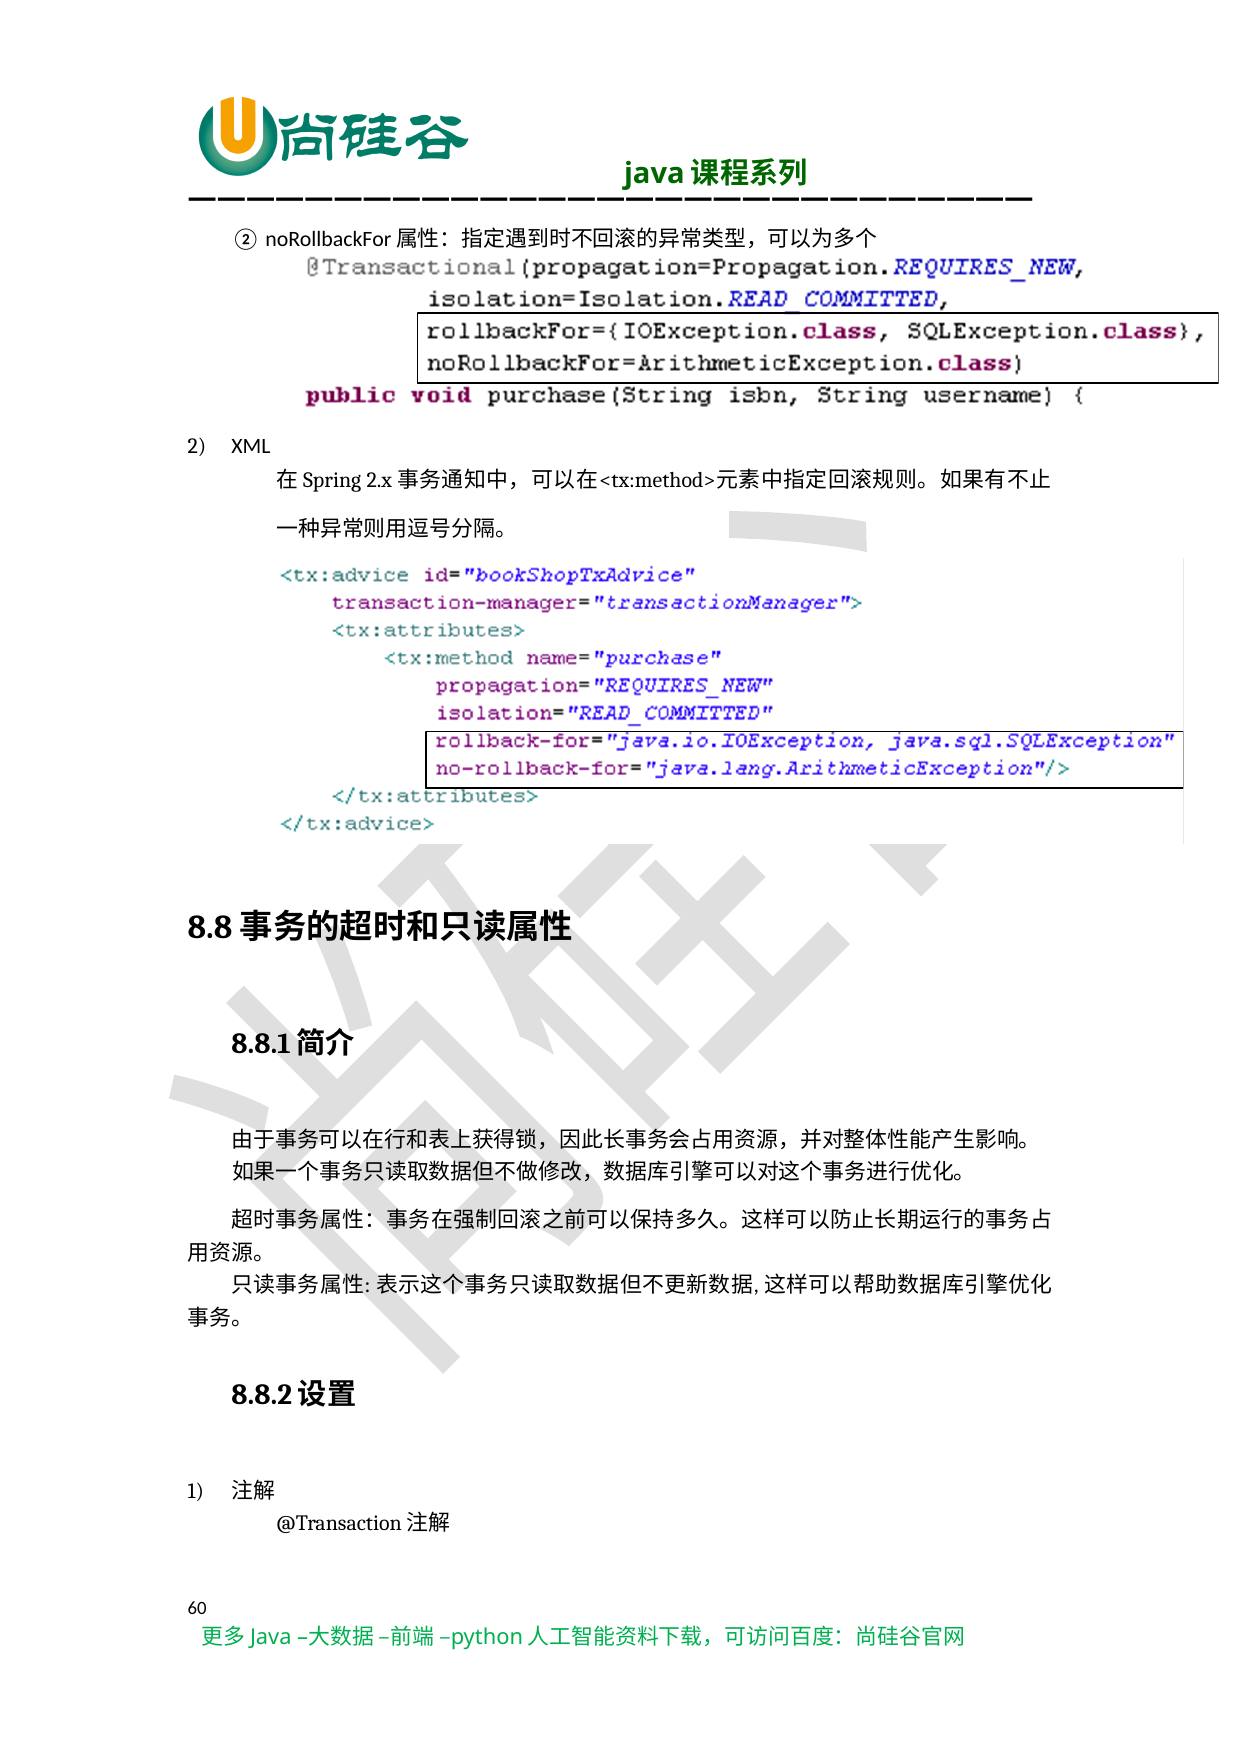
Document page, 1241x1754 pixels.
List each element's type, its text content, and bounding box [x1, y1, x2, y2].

subtitle 8.8.1简介 [187, 1008, 1053, 1073]
text ② noRollbackFor属性：指定遇到时不回滚的异常类型，可以为多个 [187, 221, 1053, 253]
subtitle 8.8 事务的超时和只读属性 [187, 892, 1053, 957]
subtitle 8.8.2设置 [187, 1359, 1053, 1424]
text 如果一个事务只读取数据但不做修改，数据库引擎可以对这个事务进行优化。 [232, 1154, 1053, 1186]
list 注解 [187, 1472, 1053, 1505]
picture [276, 558, 1184, 844]
text @Transaction注解 [276, 1505, 1053, 1537]
text 在Spring 2.x事务通知中，可以在<tx:method>元素中指定回滚规则。如果有不止一种异常则用逗号分隔。 [276, 462, 1053, 543]
text 超时事务属性：事务在强制回滚之前可以保持多久。这样可以防止长期运行的事务占用资源。 [187, 1202, 1053, 1267]
list XML [187, 429, 1053, 462]
text 由于事务可以在行和表上获得锁，因此长事务会占用资源，并对整体性能产生影响。 [187, 1121, 1053, 1154]
picture [187, 88, 476, 184]
text 只读事务属性: 表示这个事务只读取数据但不更新数据, 这样可以帮助数据库引擎优化事务。 [187, 1267, 1053, 1332]
picture [298, 253, 1219, 413]
